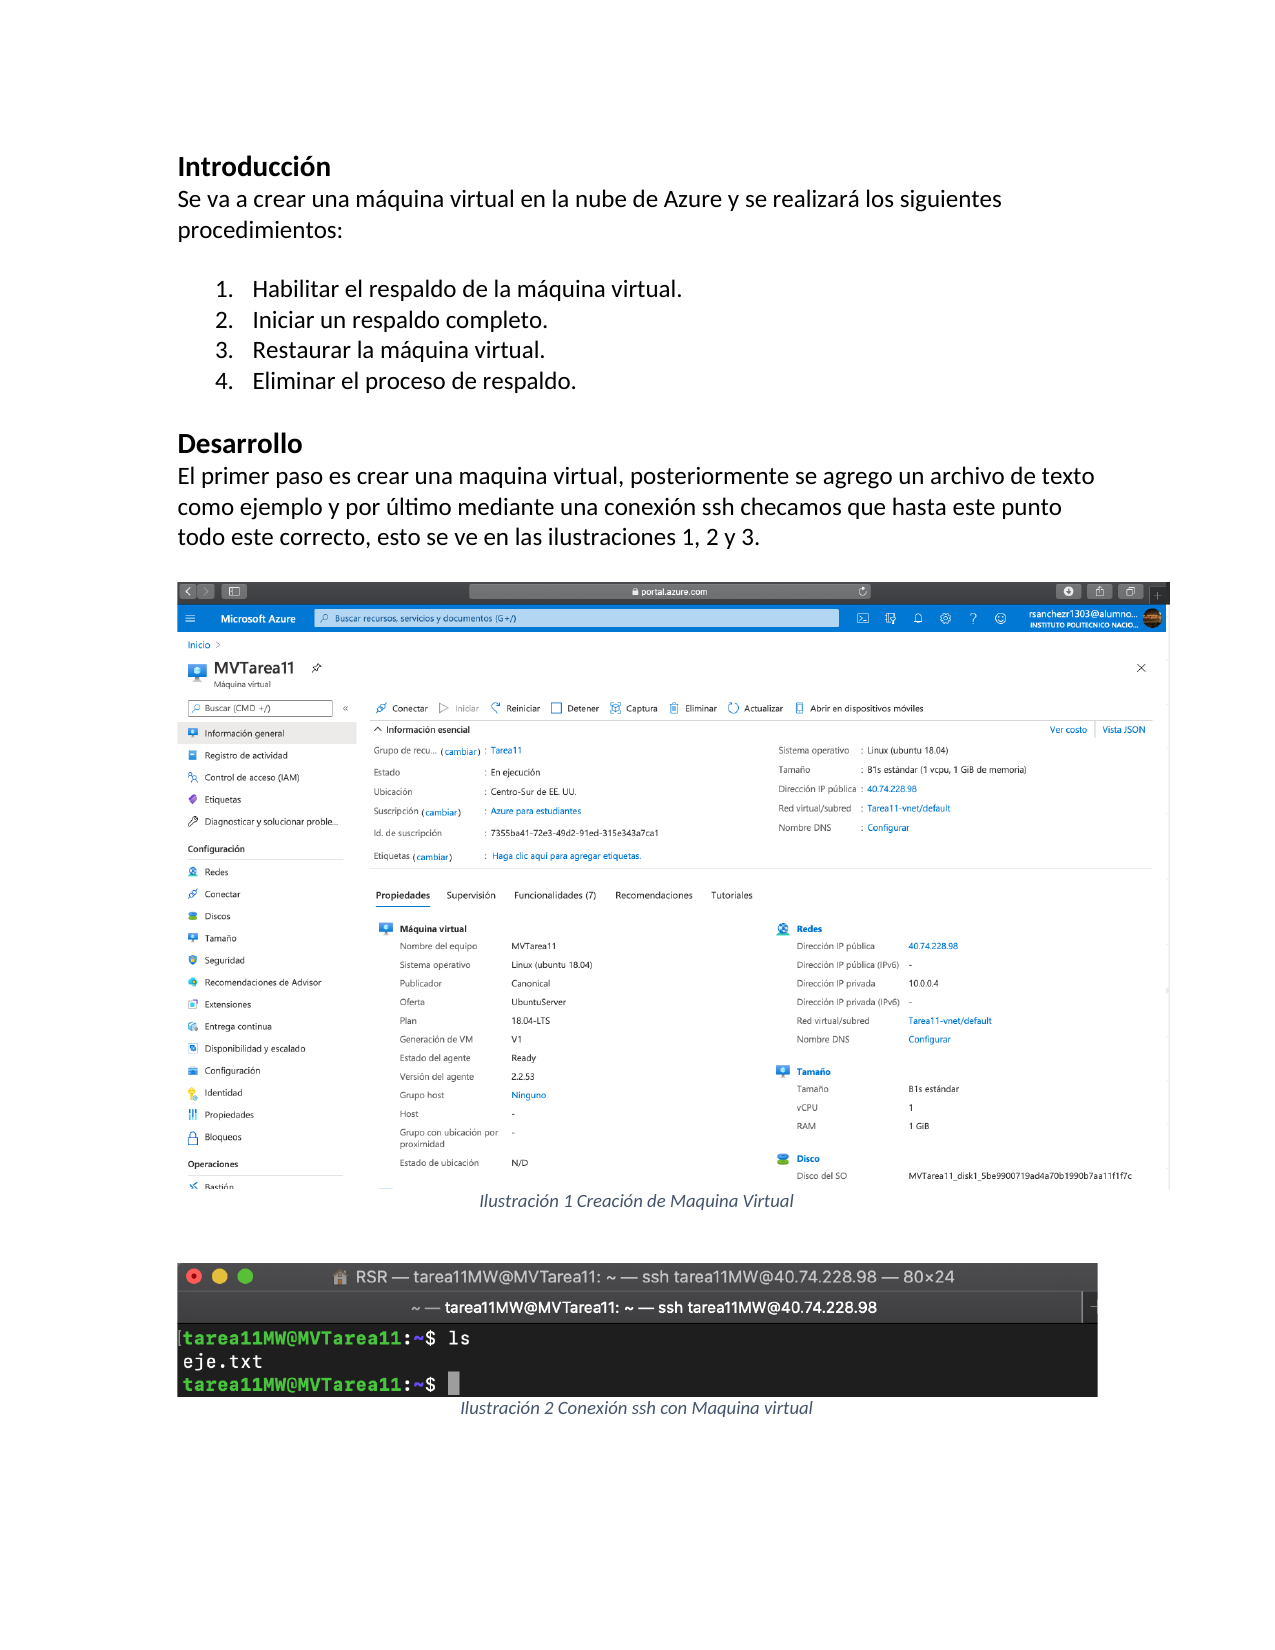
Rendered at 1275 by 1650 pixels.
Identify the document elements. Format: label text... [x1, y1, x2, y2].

list Iniciar un respaldo completo. [215, 304, 1098, 334]
list Habilitar el respaldo de la máquina virtual. [215, 273, 1098, 304]
picture [177, 1263, 1098, 1397]
text Se va a crear una máquina virtual en la nube de Azure y se realizará los siguientes procedimientos: [177, 183, 1098, 244]
list Restaurar la máquina virtual. [215, 334, 1098, 365]
text Introducción [177, 148, 1098, 183]
list Eliminar el proceso de respaldo. [215, 365, 1098, 396]
text Ilustración 1 Creación de Maquina Virtual [177, 1189, 1098, 1212]
picture [177, 582, 1170, 1189]
text Ilustración 2 Conexión ssh con Maquina virtual [177, 1397, 1098, 1419]
text Desarrollo [177, 425, 1098, 460]
text El primer paso es crear una maquina virtual, posteriormente se agrego un archivo de texto como ejemplo y por último mediante una conexión ssh checamos que hasta este punto todo este correcto, esto se ve en las ilustraciones 1, 2 y 3. [177, 460, 1098, 552]
